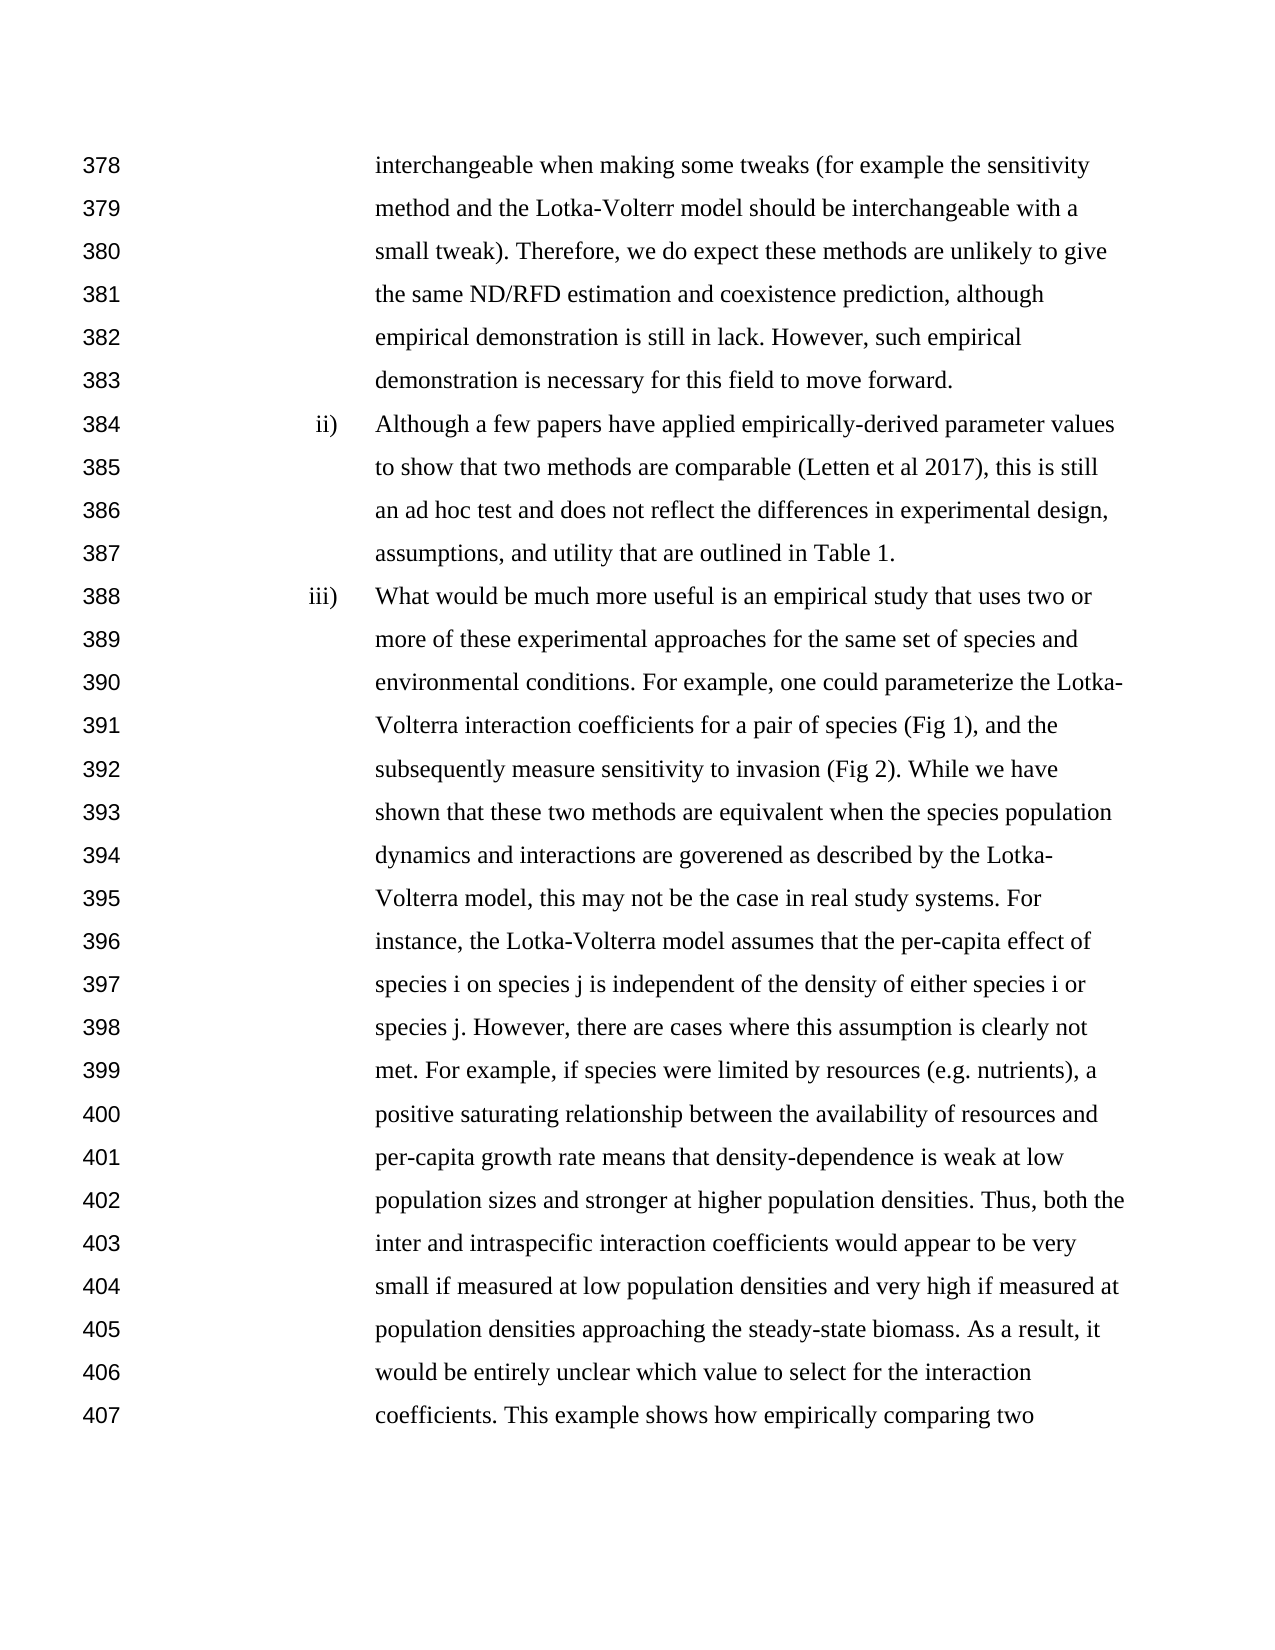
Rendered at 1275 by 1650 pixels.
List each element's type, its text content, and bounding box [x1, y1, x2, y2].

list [337, 581, 1125, 1429]
list Although a few papers have applied empirically-derived parameter values to show that two methods are comparable (Letten et al 2017), this is still an ad hoc test and does not reflect the differences in experimental design, assumptions, and utility that are outlined in Table 1. [337, 409, 1125, 567]
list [337, 150, 1125, 394]
